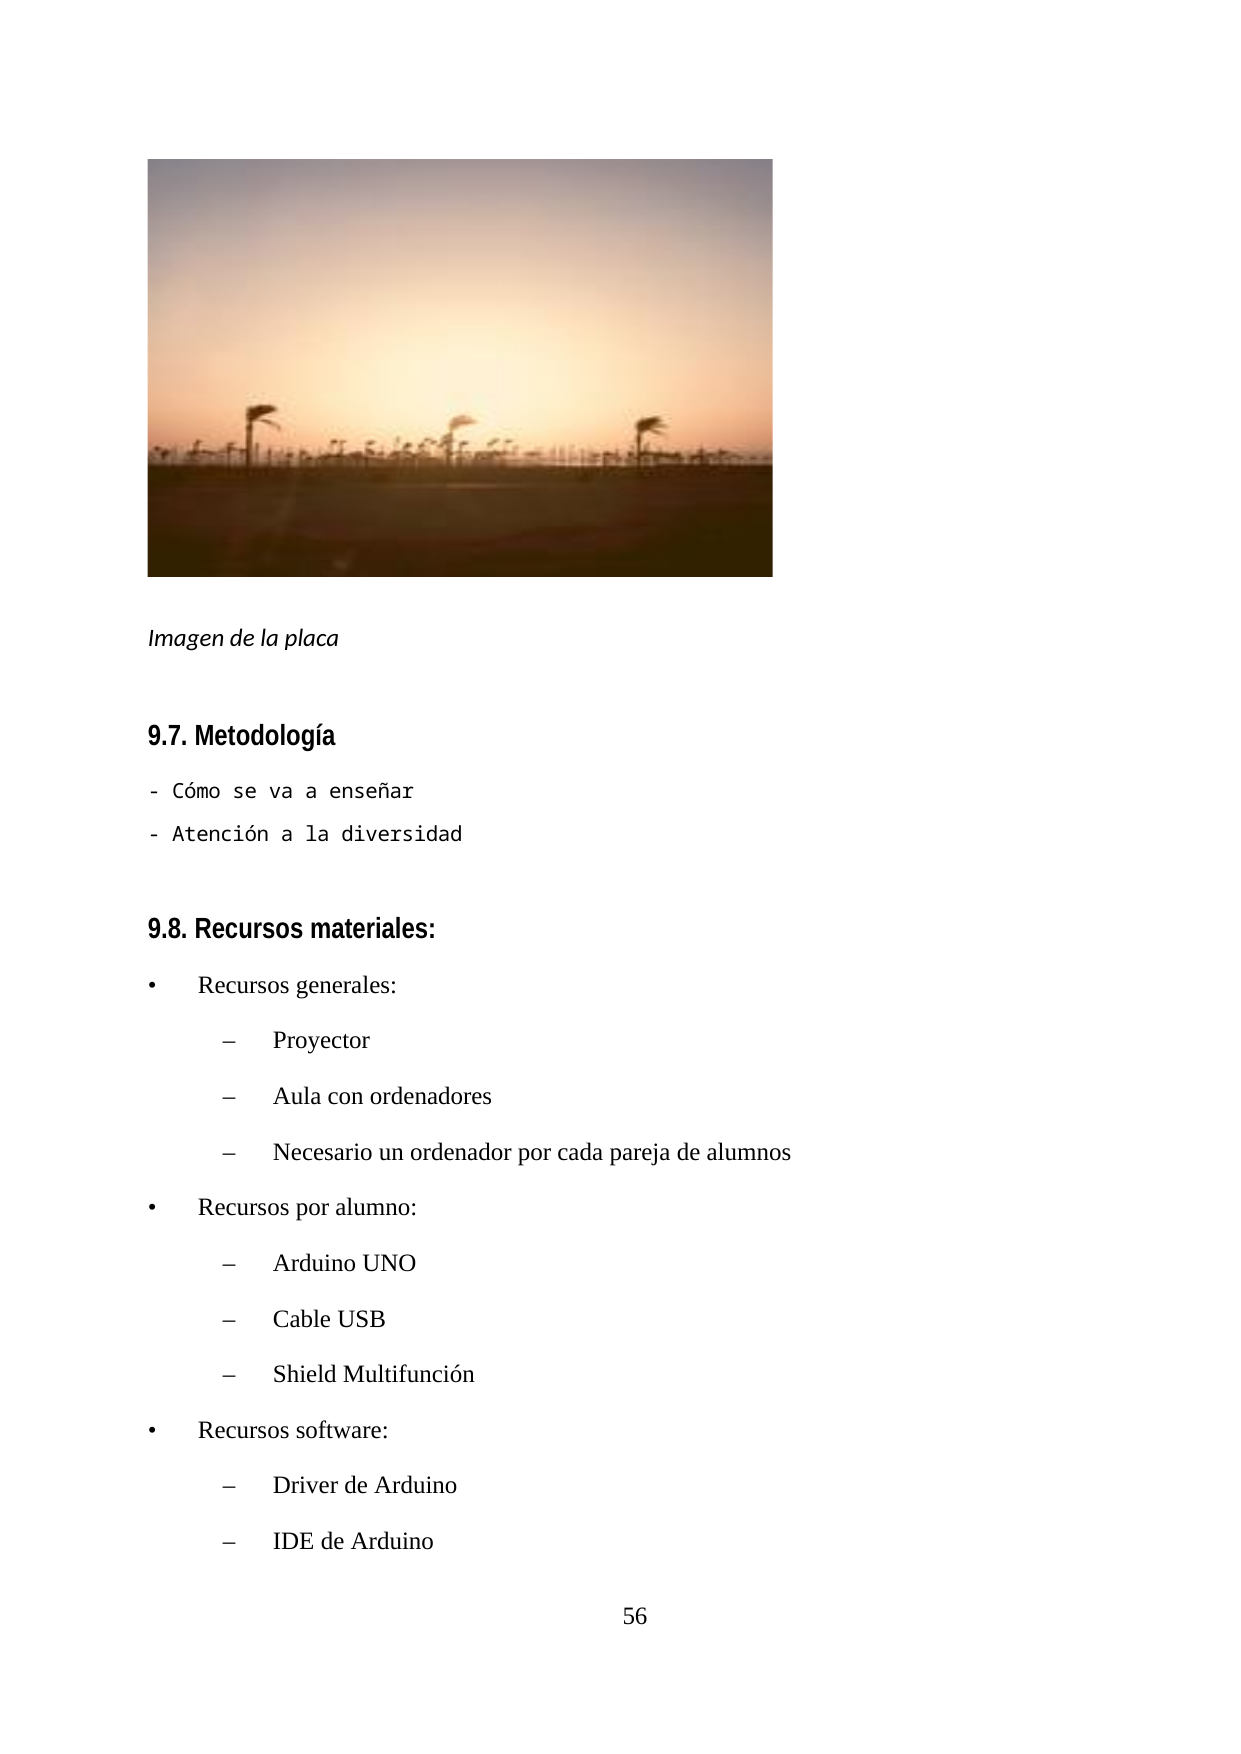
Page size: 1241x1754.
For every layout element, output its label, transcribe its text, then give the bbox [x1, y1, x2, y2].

list Shield Multifunción [223, 1359, 1122, 1388]
list Recursos generales: [148, 970, 1122, 999]
list Driver de Arduino [223, 1471, 1122, 1499]
list IDE de Arduino [223, 1526, 1122, 1555]
list Aula con ordenadores [223, 1081, 1122, 1110]
subtitle Recursos materiales: [148, 911, 1123, 945]
list Recursos software: [148, 1415, 1122, 1444]
subtitle Metodología [148, 718, 1123, 751]
list Cable USB [223, 1304, 1122, 1332]
list Necesario un ordenador por cada pareja de alumnos [223, 1137, 1122, 1166]
picture [147, 159, 773, 577]
list Arduino UNO [223, 1248, 1122, 1277]
list Proyector [223, 1026, 1122, 1054]
text - Cómo se va a enseñar - Atención a la diversidad [148, 776, 1122, 847]
text Imagen de la placa [148, 622, 1122, 653]
list Recursos por alumno: [148, 1192, 1122, 1221]
